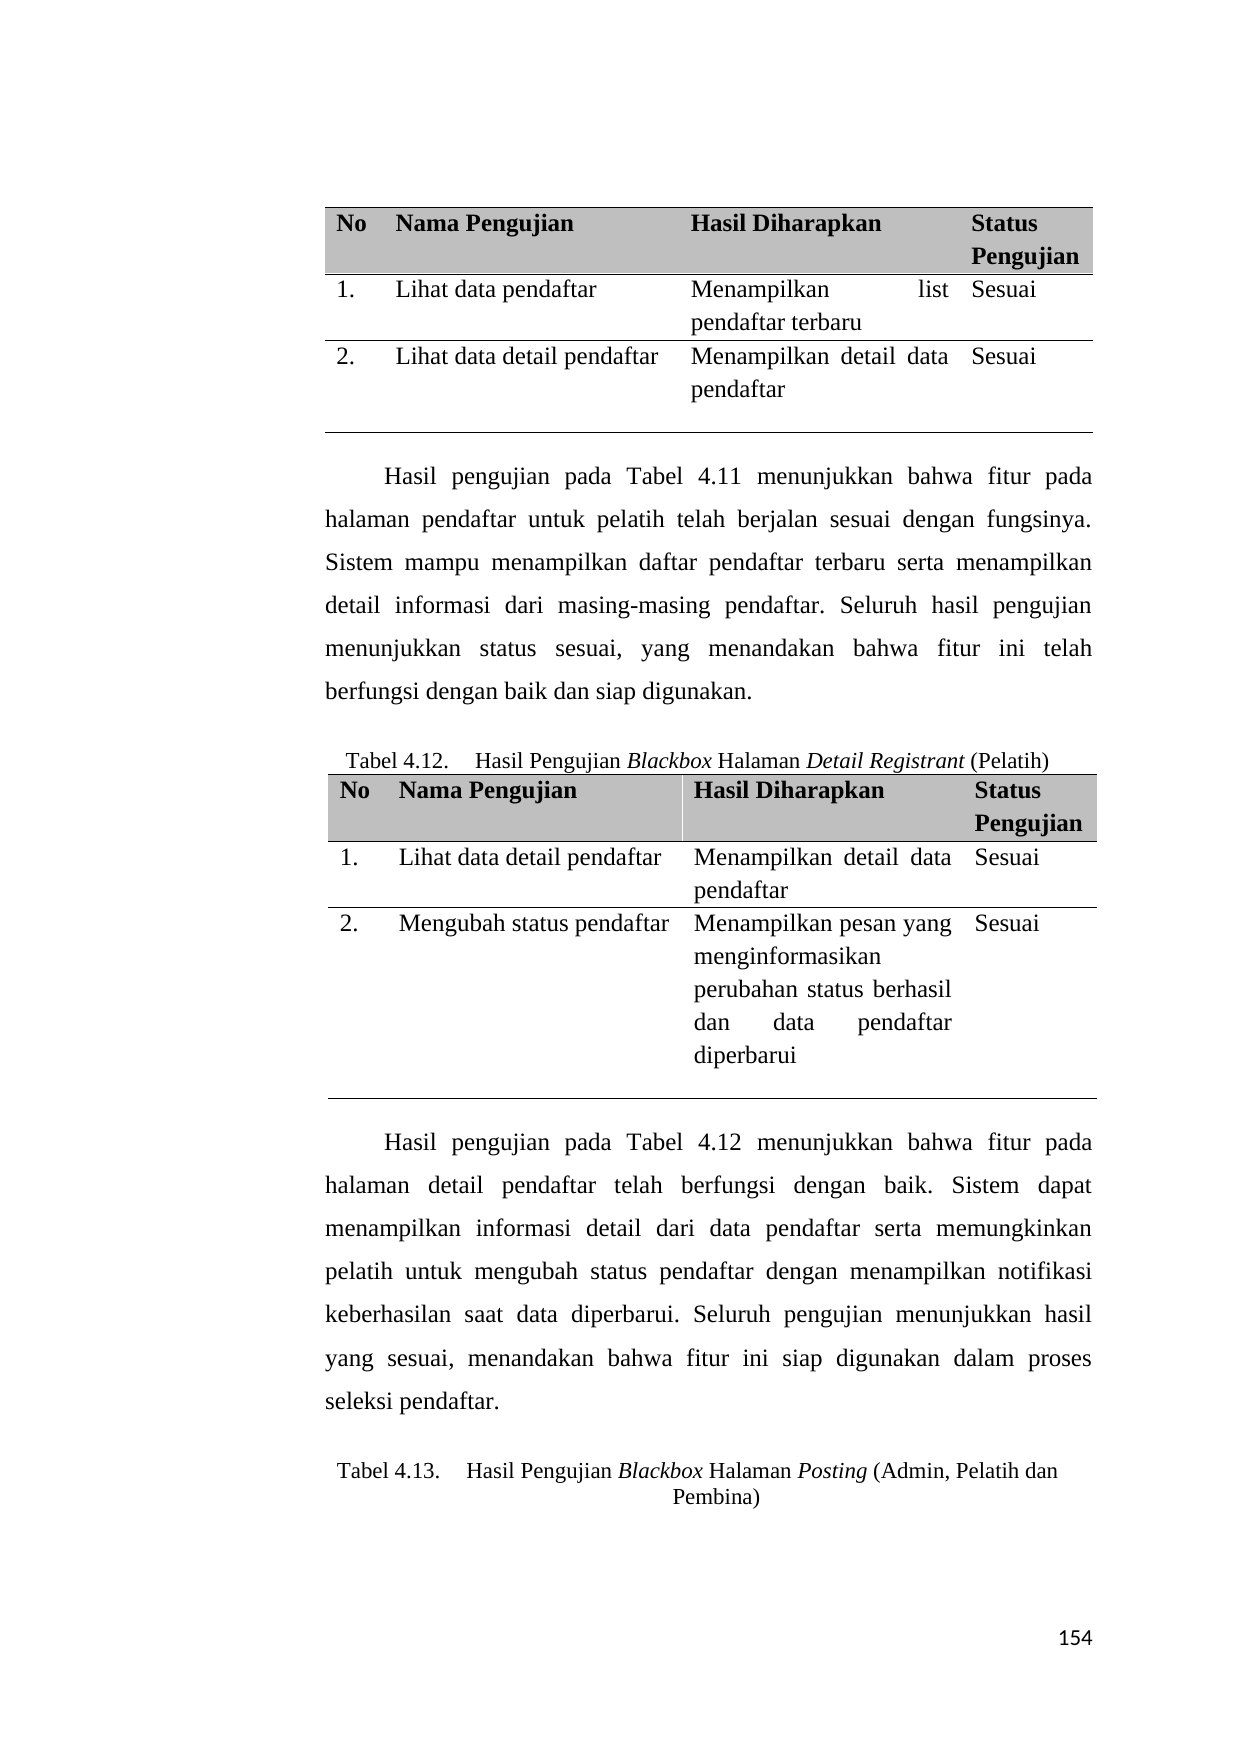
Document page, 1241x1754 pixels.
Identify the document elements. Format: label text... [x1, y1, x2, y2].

text Hasil pengujian pada Tabel 4.11 menunjukkan bahwa fitur pada halaman pendaftar untuk pelatih telah berjalan sesuai dengan fungsinya. Sistem mampu menampilkan daftar pendaftar terbaru serta menampilkan detail informasi dari masing-masing pendaftar. Seluruh hasil pengujian menunjukkan status sesuai, yang menandakan bahwa fitur ini telah berfungsi dengan baik dan siap digunakan. [325, 461, 1092, 705]
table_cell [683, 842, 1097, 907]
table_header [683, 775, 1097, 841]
text Hasil Pengujian Blackbox Halaman Detail Registrant (Pelatih) [302, 748, 1092, 774]
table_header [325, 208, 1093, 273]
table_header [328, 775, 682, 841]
text Hasil pengujian pada Tabel 4.12 menunjukkan bahwa fitur pada halaman detail pendaftar telah berfungsi dengan baik. Sistem dapat menampilkan informasi detail dari data pendaftar serta memungkinkan pelatih untuk mengubah status pendaftar dengan menampilkan notifikasi keberhasilan saat data diperbarui. Seluruh pengujian menunjukkan hasil yang sesuai, menandakan bahwa fitur ini siap digunakan dalam proses seleksi pendaftar. [325, 1127, 1092, 1414]
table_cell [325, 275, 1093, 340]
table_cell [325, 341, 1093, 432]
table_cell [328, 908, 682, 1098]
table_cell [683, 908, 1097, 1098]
text Hasil Pengujian Blackbox Halaman Posting (Admin, Pelatih dan Pembina) [302, 1457, 1092, 1510]
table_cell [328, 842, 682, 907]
